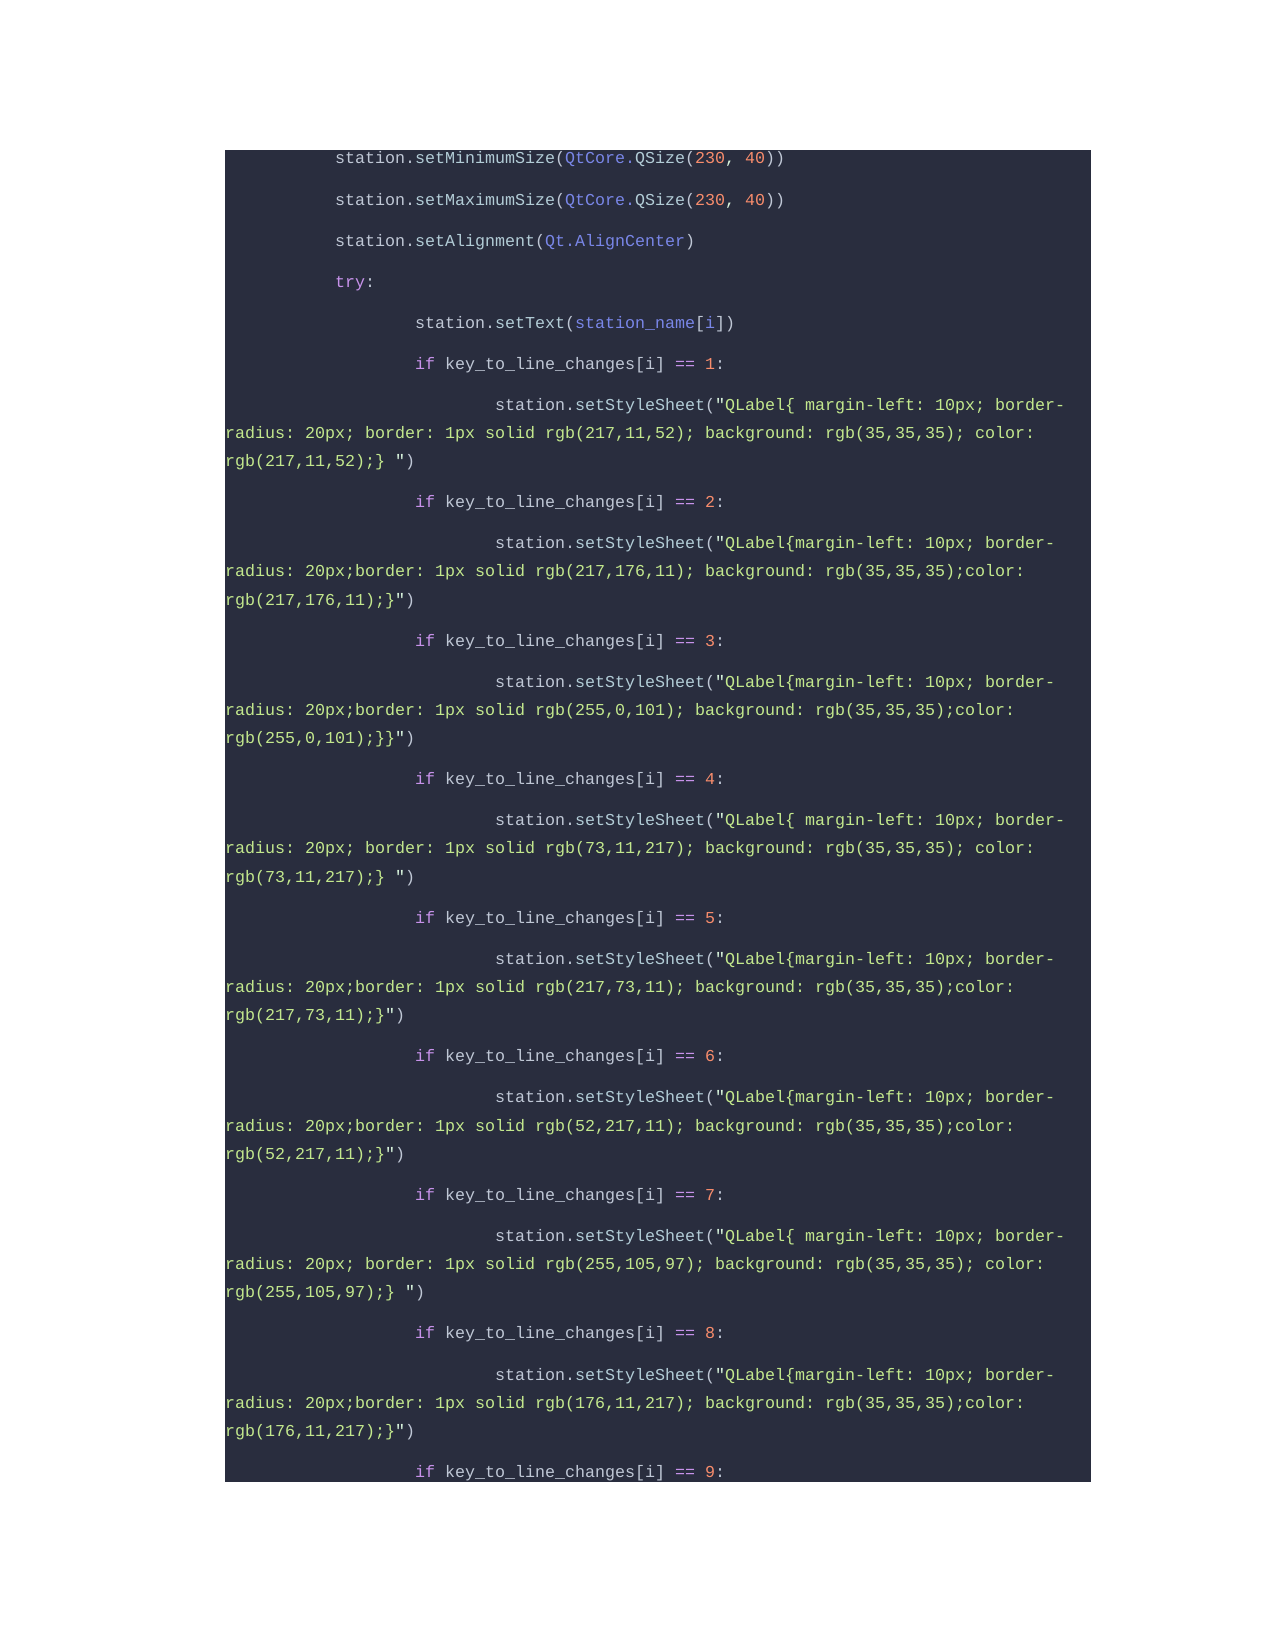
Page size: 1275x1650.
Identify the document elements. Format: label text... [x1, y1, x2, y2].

text station.setStyleSheet("QLabel{margin-left: 10px; border-radius: 20px;border: 1px solid rgb(176,11,217); background: rgb(35,35,35);color: rgb(176,11,217);}") [225, 1366, 1091, 1441]
text if key_to_line_changes[i] == 7: [225, 1186, 1091, 1205]
text station.setStyleSheet("QLabel{ margin-left: 10px; border-radius: 20px; border: 1px solid rgb(217,11,52); background: rgb(35,35,35); color: rgb(217,11,52);} ") [225, 396, 1091, 472]
text station.setStyleSheet("QLabel{margin-left: 10px; border-radius: 20px;border: 1px solid rgb(255,0,101); background: rgb(35,35,35);color: rgb(255,0,101);}}") [225, 673, 1091, 749]
text station.setMaximumSize(QtCore.QSize(230, 40)) [225, 191, 1091, 210]
text station.setStyleSheet("QLabel{margin-left: 10px; border-radius: 20px;border: 1px solid rgb(217,73,11); background: rgb(35,35,35);color: rgb(217,73,11);}") [225, 950, 1091, 1026]
text station.setStyleSheet("QLabel{margin-left: 10px; border-radius: 20px;border: 1px solid rgb(52,217,11); background: rgb(35,35,35);color: rgb(52,217,11);}") [225, 1089, 1091, 1164]
text if key_to_line_changes[i] == 4: [225, 771, 1091, 790]
text station.setStyleSheet("QLabel{ margin-left: 10px; border-radius: 20px; border: 1px solid rgb(73,11,217); background: rgb(35,35,35); color: rgb(73,11,217);} ") [225, 812, 1091, 887]
text station.setAlignment(Qt.AlignCenter) [225, 232, 1091, 251]
text station.setText(station_name[i]) [225, 314, 1091, 333]
text if key_to_line_changes[i] == 3: [225, 632, 1091, 651]
text station.setStyleSheet("QLabel{ margin-left: 10px; border-radius: 20px; border: 1px solid rgb(255,105,97); background: rgb(35,35,35); color: rgb(255,105,97);} ") [225, 1227, 1091, 1303]
text station.setStyleSheet("QLabel{margin-left: 10px; border-radius: 20px;border: 1px solid rgb(217,176,11); background: rgb(35,35,35);color: rgb(217,176,11);}") [225, 535, 1091, 610]
text if key_to_line_changes[i] == 6: [225, 1048, 1091, 1067]
text if key_to_line_changes[i] == 9: [225, 1463, 1091, 1482]
text station.setMinimumSize(QtCore.QSize(230, 40)) [225, 150, 1091, 169]
text try: [225, 273, 1091, 292]
text if key_to_line_changes[i] == 1: [225, 355, 1091, 374]
text if key_to_line_changes[i] == 2: [225, 494, 1091, 513]
text if key_to_line_changes[i] == 8: [225, 1325, 1091, 1344]
text if key_to_line_changes[i] == 5: [225, 909, 1091, 928]
